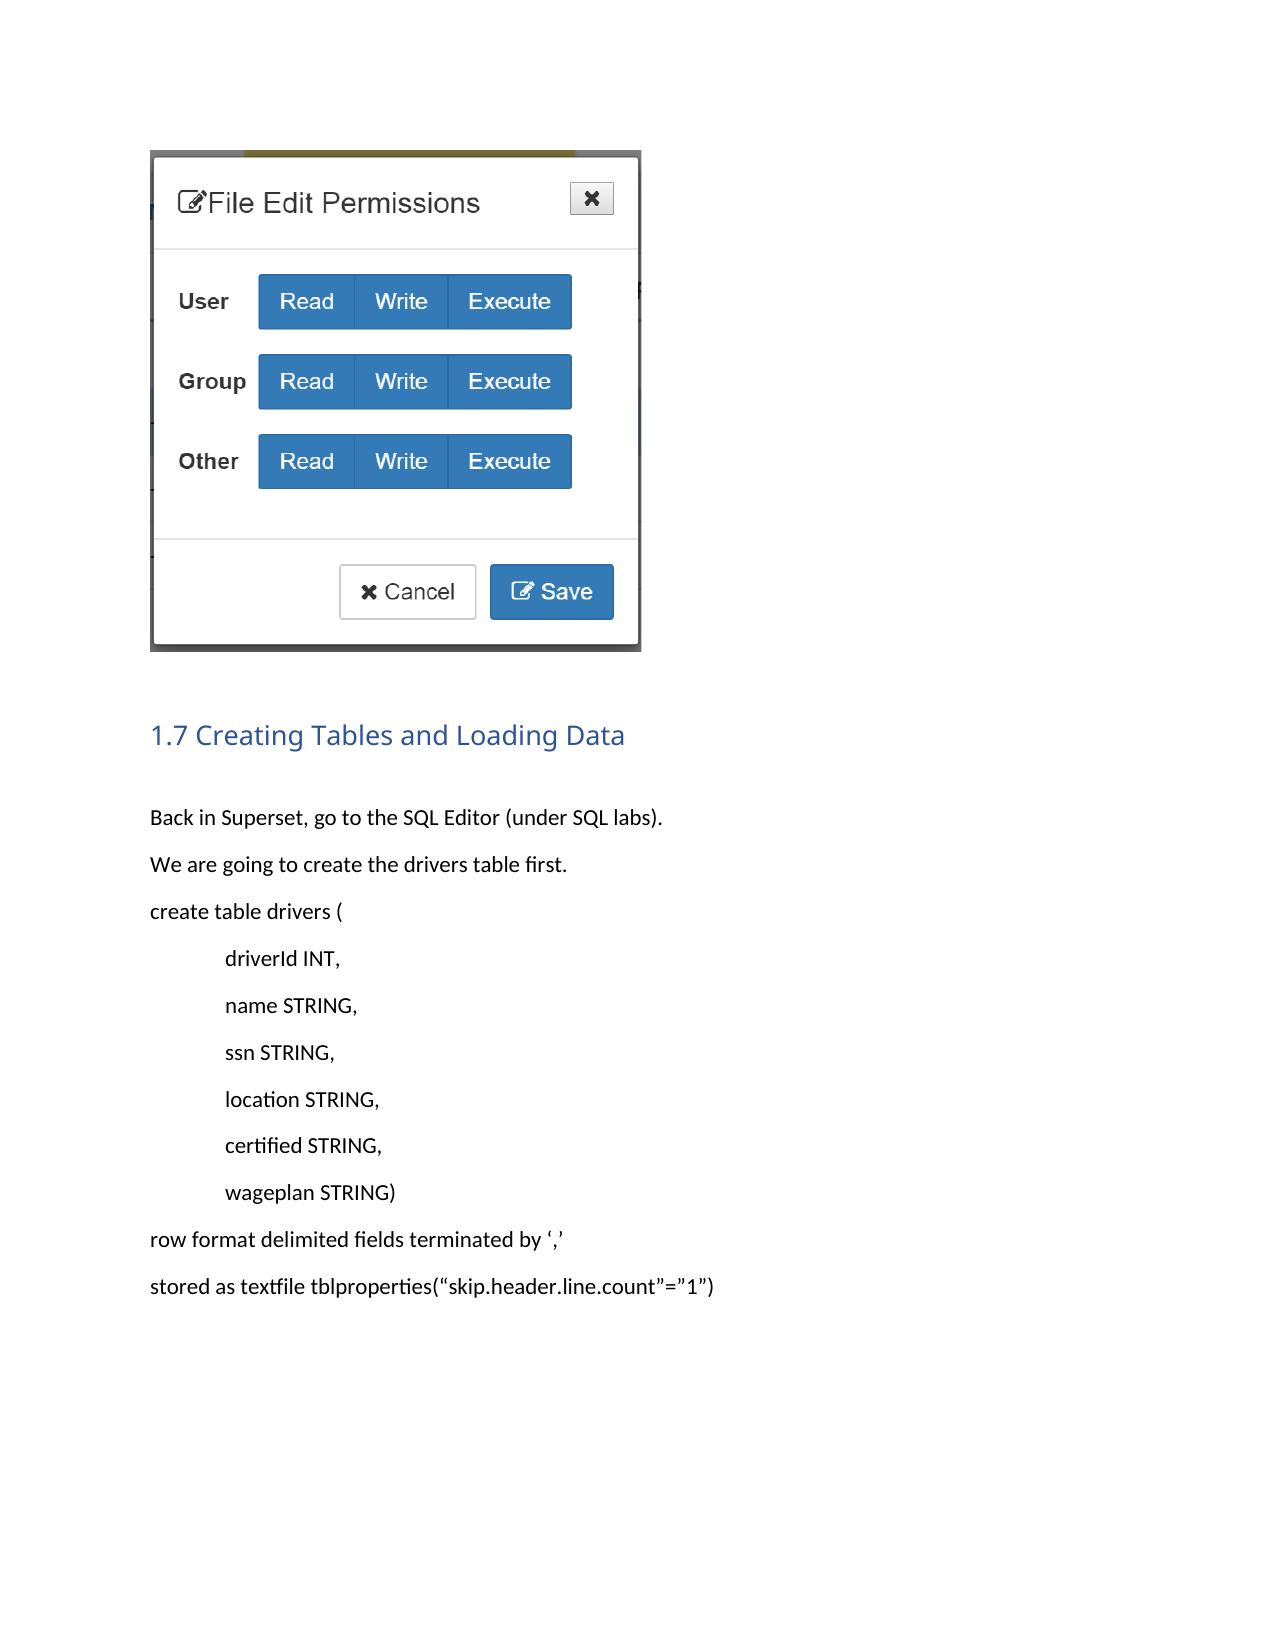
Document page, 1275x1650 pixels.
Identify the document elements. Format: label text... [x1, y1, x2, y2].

text location STRING, [150, 1085, 1125, 1113]
text wageplan STRING) [150, 1178, 1125, 1207]
text ssn STRING, [150, 1038, 1125, 1066]
text certified STRING, [150, 1132, 1125, 1160]
text name STRING, [150, 991, 1125, 1019]
text We are going to create the drivers table first. [150, 850, 1125, 878]
text driverId INT, [150, 944, 1125, 972]
text row format delimited fields terminated by ‘,’ [150, 1225, 1125, 1253]
picture [150, 150, 642, 652]
text create table drivers ( [150, 897, 1125, 925]
text Back in Superset, go to the SQL Editor (under SQL labs). [150, 803, 1125, 832]
subtitle 1.7 Creating Tables and Loading Data [150, 717, 1125, 754]
text stored as textfile tblproperties(“skip.header.line.count”=”1”) [150, 1272, 1125, 1300]
